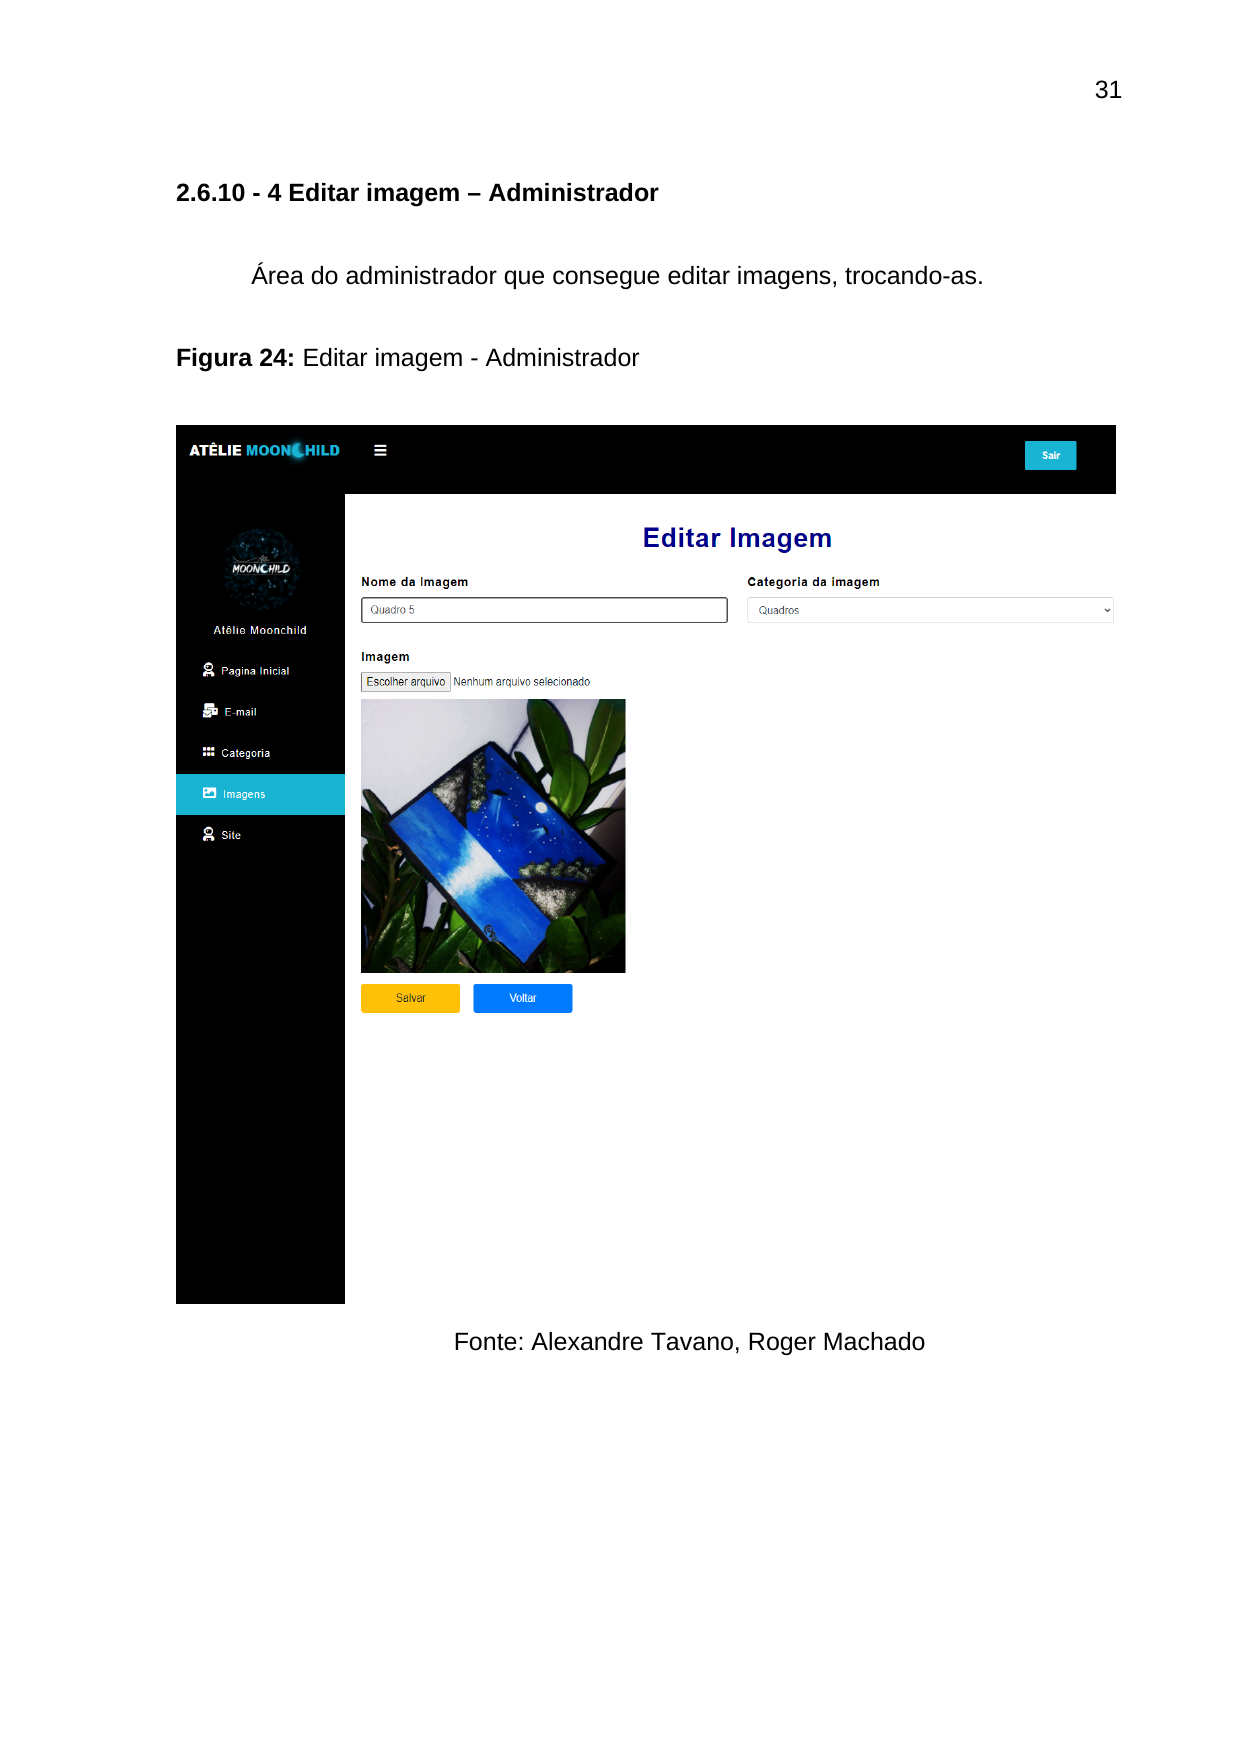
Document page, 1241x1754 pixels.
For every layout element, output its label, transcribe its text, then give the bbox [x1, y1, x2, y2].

picture [176, 425, 1127, 1304]
text Área do administrador que consegue editar imagens, trocando-as. [176, 261, 1128, 289]
text Fonte: Alexandre Tavano, Roger Machado [177, 1327, 1128, 1355]
text Figura 24: Editar imagem - Administrador [176, 343, 1128, 372]
text 2.6.10 - 4 Editar imagem – Administrador [176, 178, 1128, 207]
